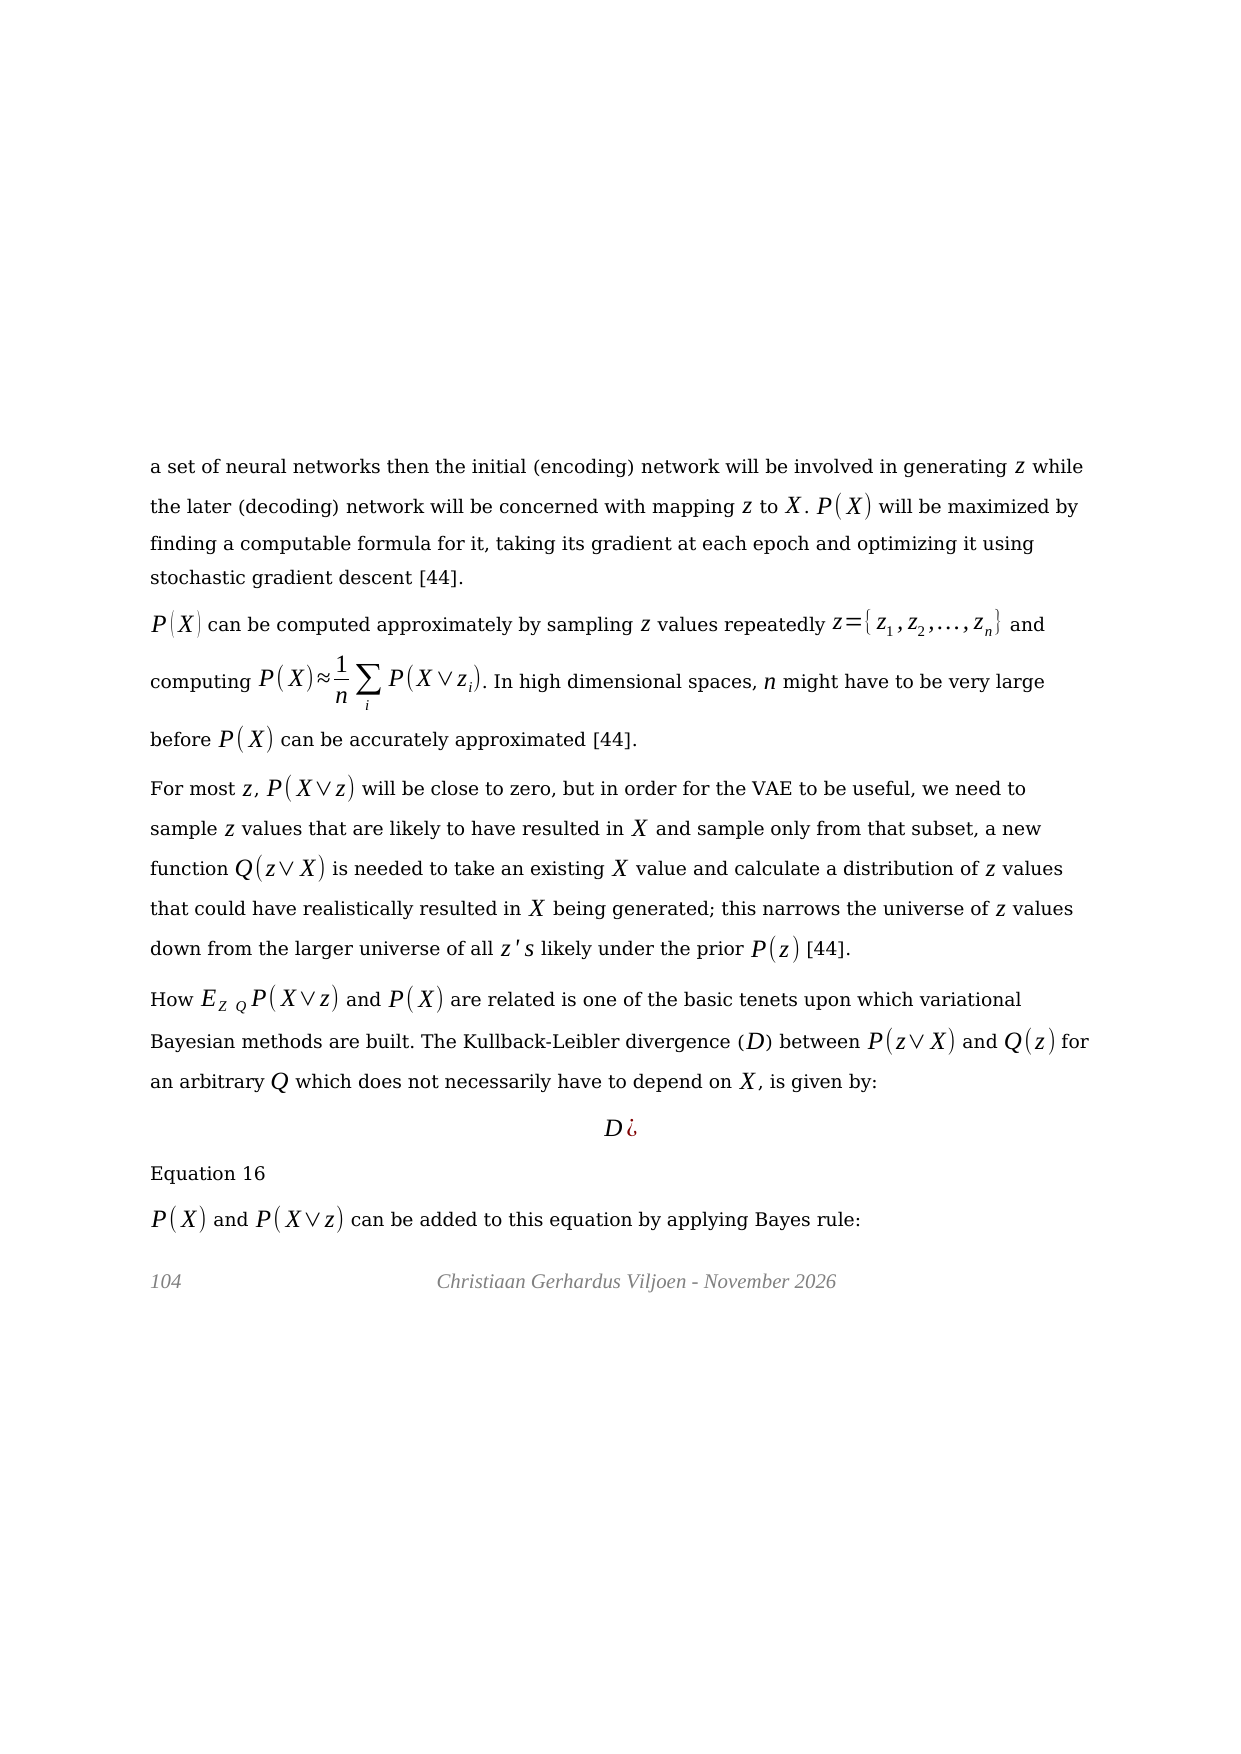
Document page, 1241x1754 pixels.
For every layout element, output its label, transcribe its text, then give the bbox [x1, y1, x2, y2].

text Equation 16 [150, 1162, 1090, 1184]
text How and are related is one of the basic tenets upon which variational Bayesian methods are built. The Kullback-Leibler divergence () between and for an arbitrary which does not necessarily have to depend on , is given by: [150, 983, 1090, 1095]
text For most , will be close to zero, but in order for the VAE to be useful, we need to sample values that are likely to have resulted in and sample only from that subset, a new function is needed to take an existing value and calculate a distribution of values that could have realistically resulted in being generated; this narrows the universe of values down from the larger universe of all likely under the prior . [150, 773, 1090, 963]
text In VAEs, is drawn from a distribution , where I is the identity matrix; since any distribution in dimensions can be generated by sampling from normally distributed variables and mapping them through a function with high enough capacity to generate . When is a set of neural networks then the initial (encoding) network will be involved in generating while the later (decoding) network will be concerned with mapping to . will be maximized by finding a computable formula for it, taking its gradient at each epoch and optimizing it using stochastic gradient descent . [150, 452, 1090, 588]
text can be computed approximately by sampling values repeatedly and computing . In high dimensional spaces, might have to be very large before can be accurately approximated . [150, 608, 1090, 754]
text and can be added to this equation by applying Bayes rule: [150, 1204, 1090, 1234]
